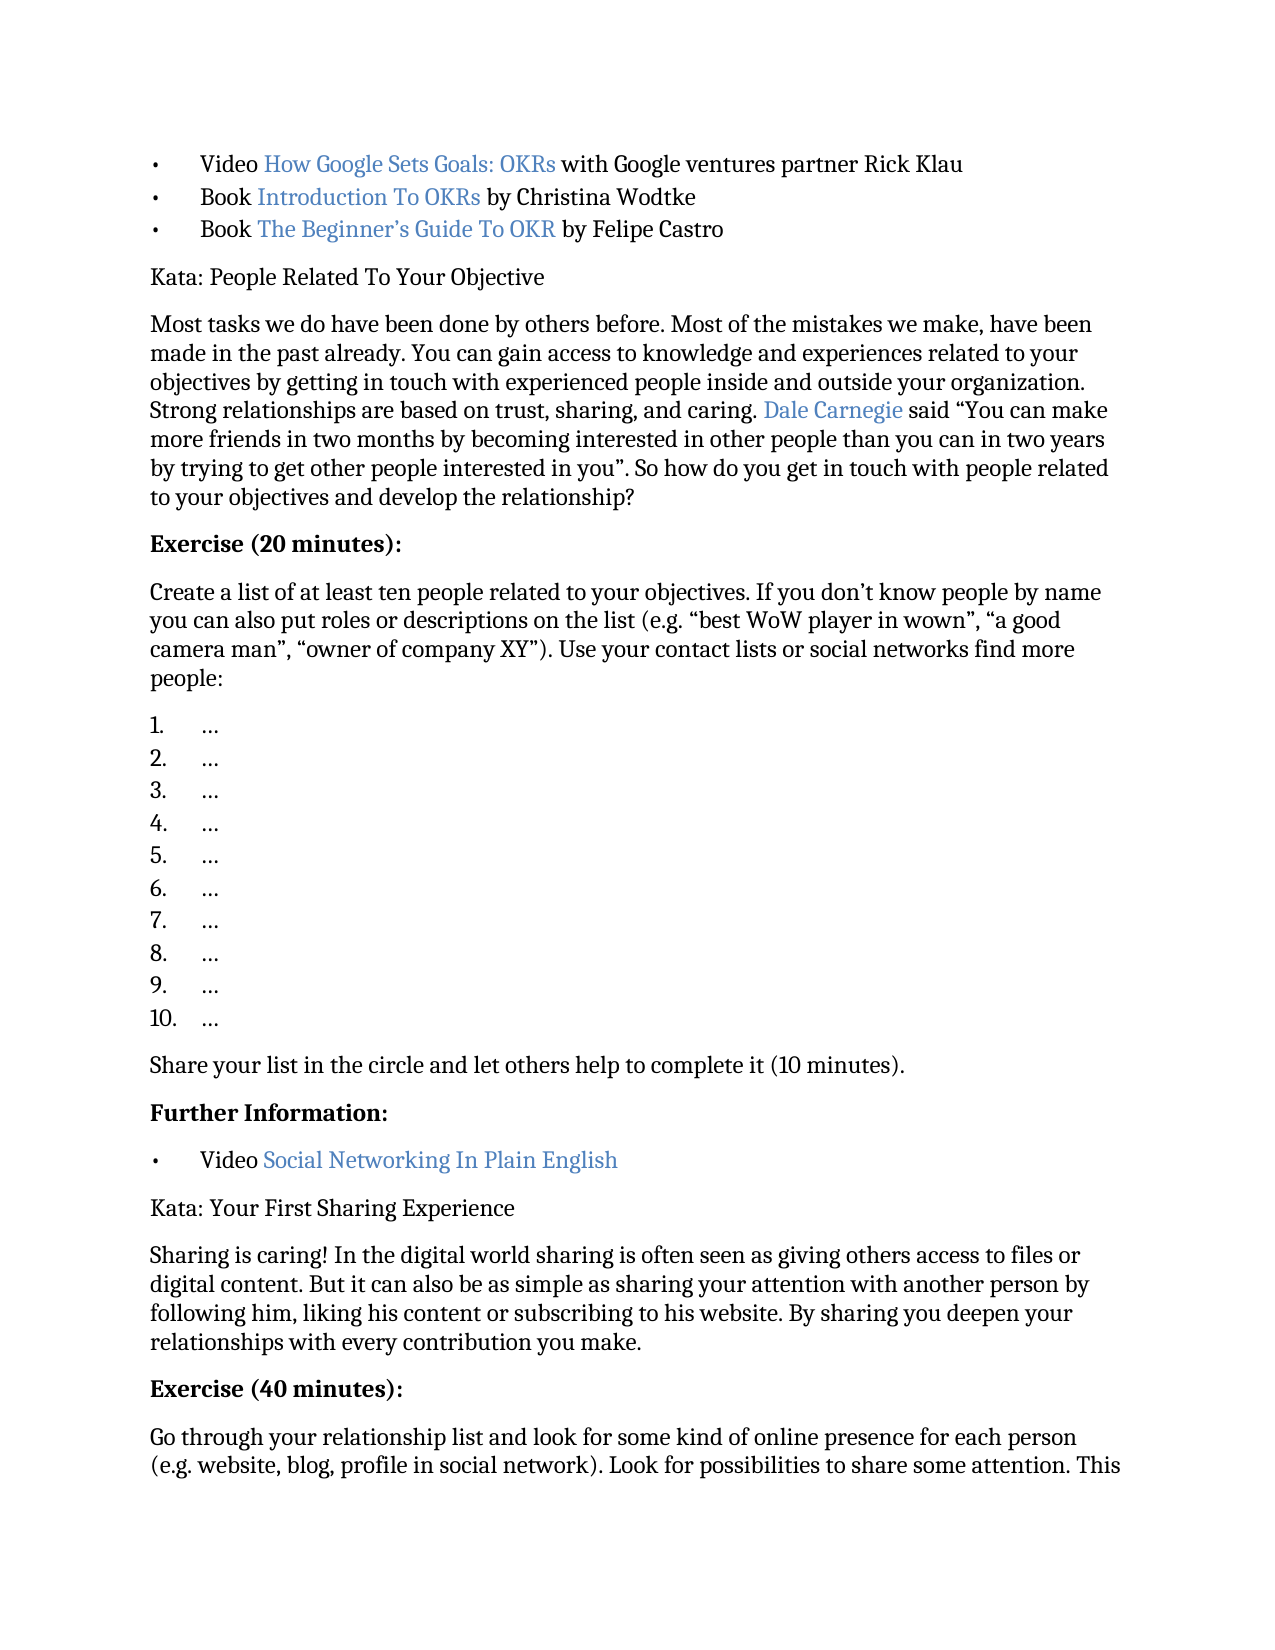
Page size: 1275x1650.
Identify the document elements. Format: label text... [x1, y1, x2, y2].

list … [150, 1004, 1125, 1032]
text Most tasks we do have been done by others before. Most of the mistakes we make, have been made in the past already. You can gain access to knowledge and experiences related to your objectives by getting in touch with experienced people inside and outside your organization. Strong relationships are based on trust, sharing, and caring. Dale Carnegie said “You can make more friends in two months by becoming interested in other people than you can in two years by trying to get other people interested in you”. So how do you get in touch with people related to your objectives and develop the relationship? [150, 310, 1125, 511]
list Book The Beginner’s Guide To OKR by Felipe Castro [150, 215, 1125, 244]
list … [150, 809, 1125, 837]
text Exercise (40 minutes): [150, 1375, 1125, 1404]
list … [150, 841, 1125, 870]
list Video Social Networking In Plain English [150, 1146, 1125, 1175]
text Exercise (20 minutes): [150, 530, 1125, 559]
list … [150, 711, 1125, 740]
text Kata: People Related To Your Objective [150, 262, 1125, 291]
list Book Introduction To OKRs by Christina Wodtke [150, 182, 1125, 211]
text Create a list of at least ten people related to your objectives. If you don’t know people by name you can also put roles or descriptions on the list (e.g. “best WoW player in wown”, “a good camera man”, “owner of company XY”). Use your contact lists or social networks find more people: [150, 577, 1125, 692]
list … [150, 906, 1125, 935]
text Sharing is caring! In the digital world sharing is often seen as giving others access to files or digital content. But it can also be as simple as sharing your attention with another person by following him, liking his content or subscribing to his website. By sharing you deepen your relationships with every contribution you make. [150, 1241, 1125, 1356]
list … [150, 744, 1125, 772]
text Further Information: [150, 1099, 1125, 1127]
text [150, 1422, 1125, 1480]
list … [150, 874, 1125, 902]
list Video How Google Sets Goals: OKRs with Google ventures partner Rick Klau [150, 150, 1125, 179]
text Share your list in the circle and let others help to complete it (10 minutes). [150, 1051, 1125, 1080]
list … [150, 971, 1125, 1000]
text Kata: Your First Sharing Experience [150, 1194, 1125, 1222]
list … [150, 776, 1125, 805]
list … [150, 939, 1125, 967]
